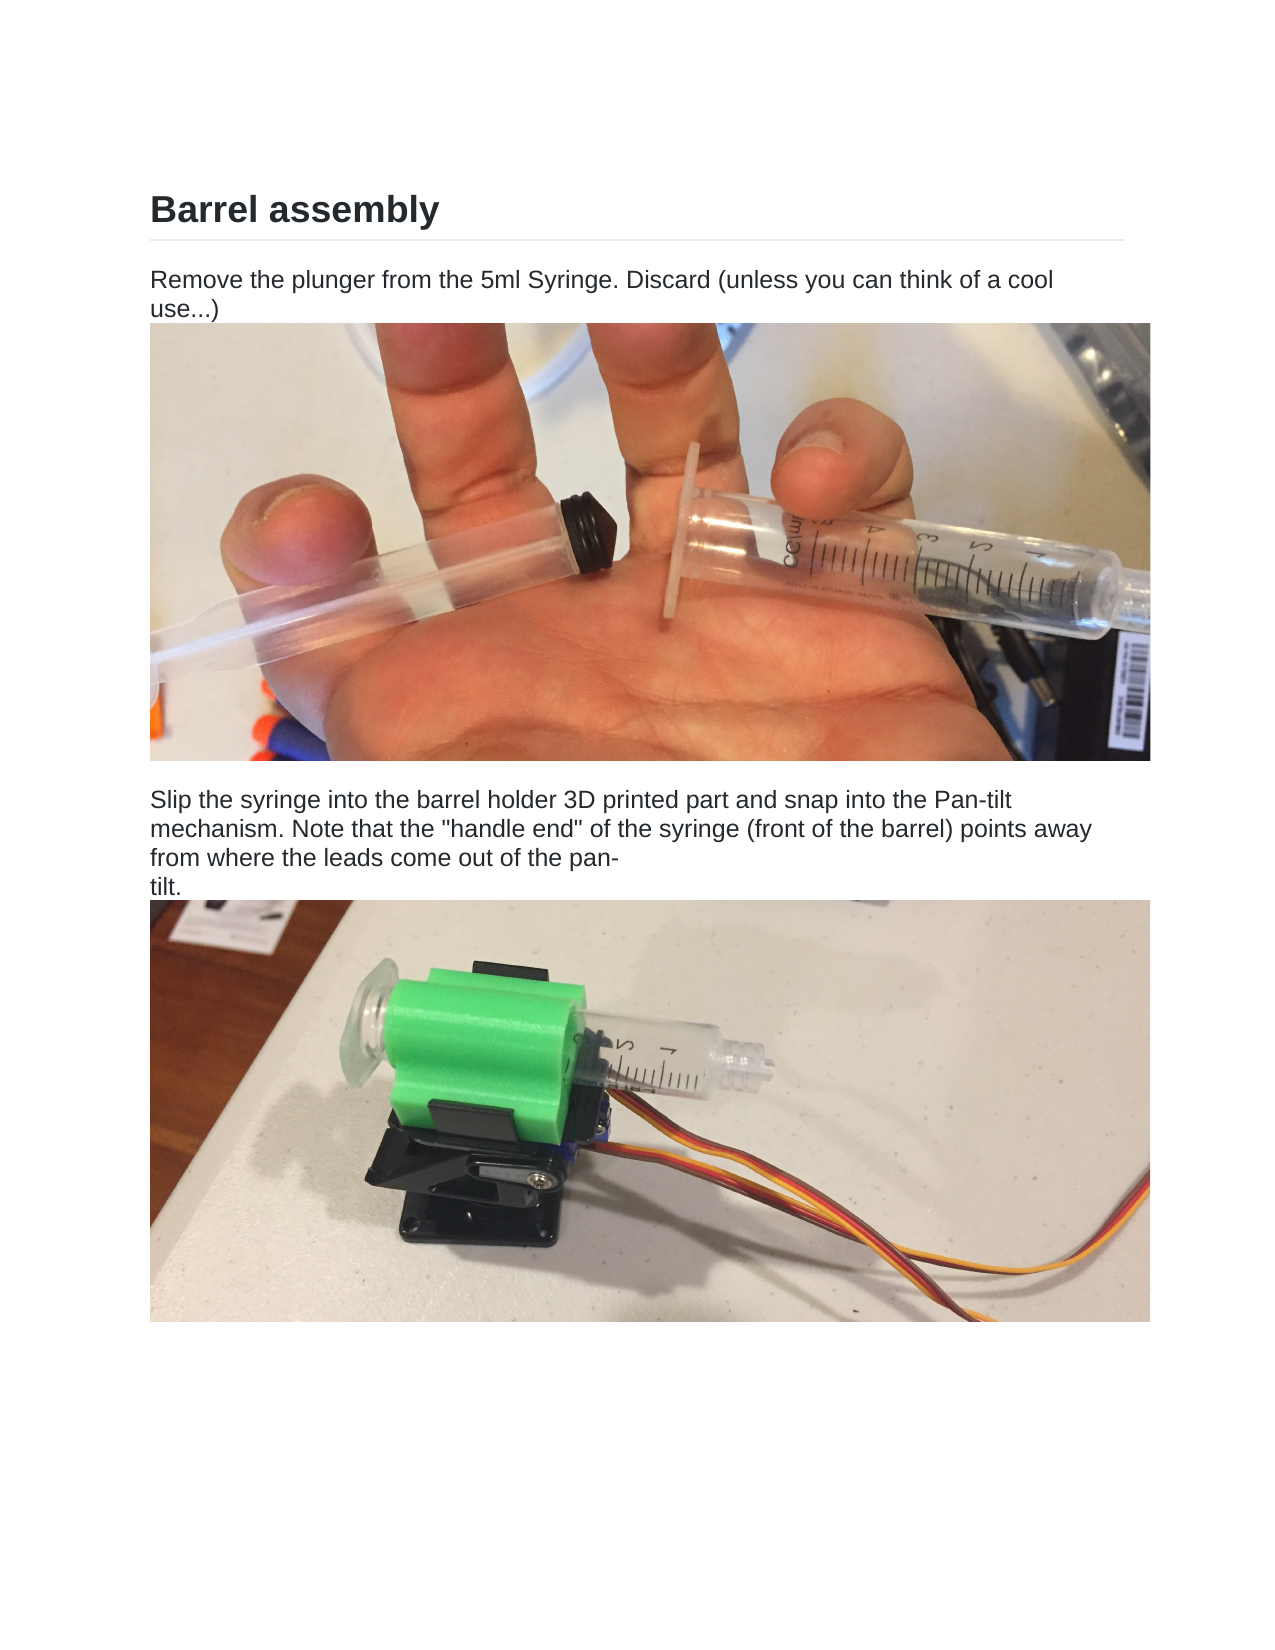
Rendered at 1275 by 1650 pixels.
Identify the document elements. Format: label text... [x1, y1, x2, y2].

text Remove the plunger from the 5ml Syringe. Discard (unless you can think of a cool use...) [150, 266, 1125, 323]
text Slip the syringe into the barrel holder 3D printed part and snap into the Pan-tilt mechanism. Note that the "handle end" of the syringe (front of the barrel) points away from where the leads come out of the pan-tilt. [150, 786, 1125, 900]
text Barrel assembly [150, 187, 1125, 239]
picture [150, 900, 1151, 1322]
picture [150, 323, 1151, 761]
